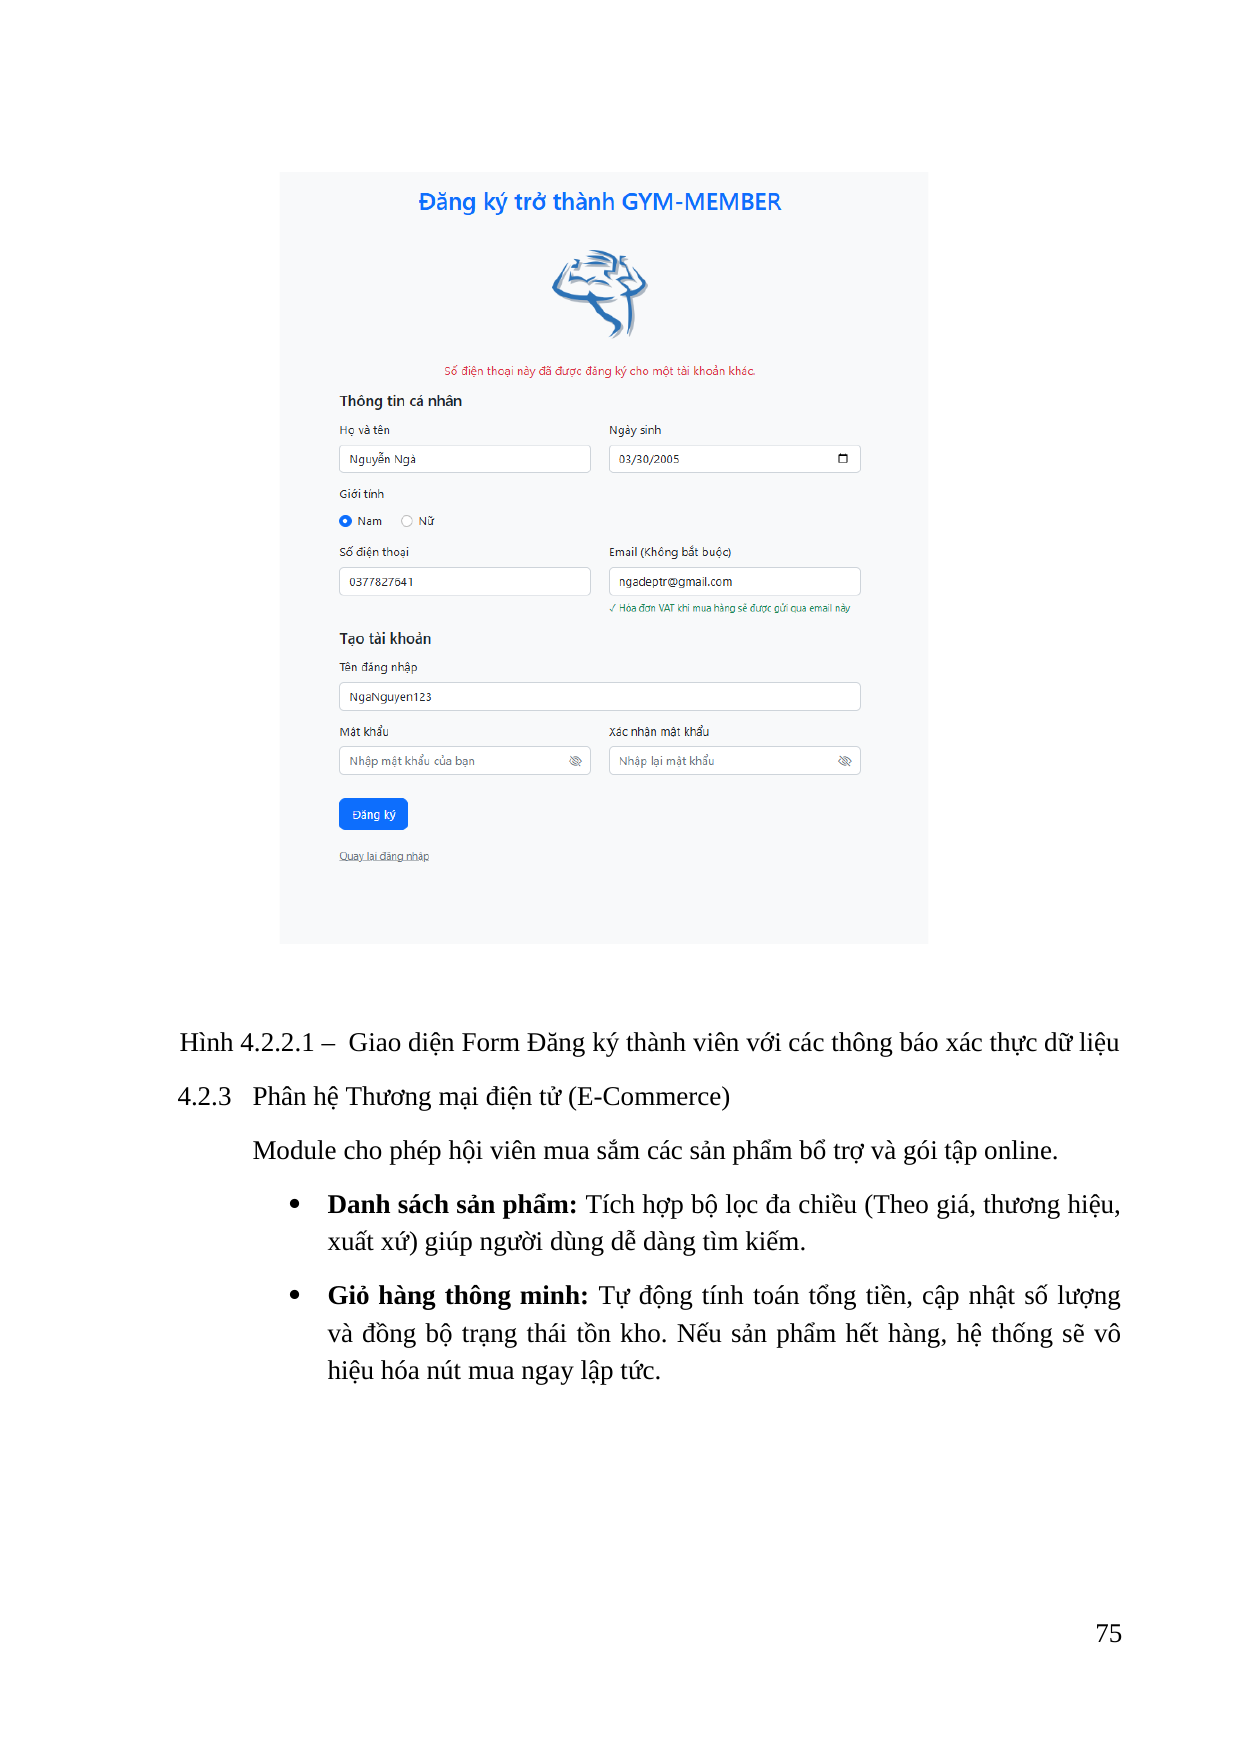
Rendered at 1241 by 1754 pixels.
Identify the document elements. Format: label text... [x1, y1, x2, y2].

list Giỏ hàng thông minh: Tự động tính toán tổng tiền, cập nhật số lượng và đồng bộ trạng thái tồn kho. Nếu sản phẩm hết hàng, hệ thống sẽ vô hiệu hóa nút mua ngay lập tức. [290, 1279, 1122, 1385]
text Module cho phép hội viên mua sắm các sản phẩm bổ trợ và gói tập online. [177, 1134, 1122, 1165]
list Danh sách sản phẩm: Tích hợp bộ lọc đa chiều (Theo giá, thương hiệu, xuất xứ) giúp người dùng dễ dàng tìm kiếm. [290, 1188, 1122, 1256]
picture [279, 172, 929, 944]
text Hình 4.2.2.1 – Giao diện Form Đăng ký thành viên với các thông báo xác thực dữ liệu [177, 1026, 1122, 1057]
subtitle Phân hệ Thương mại điện tử (E-Commerce) [177, 1080, 1122, 1111]
